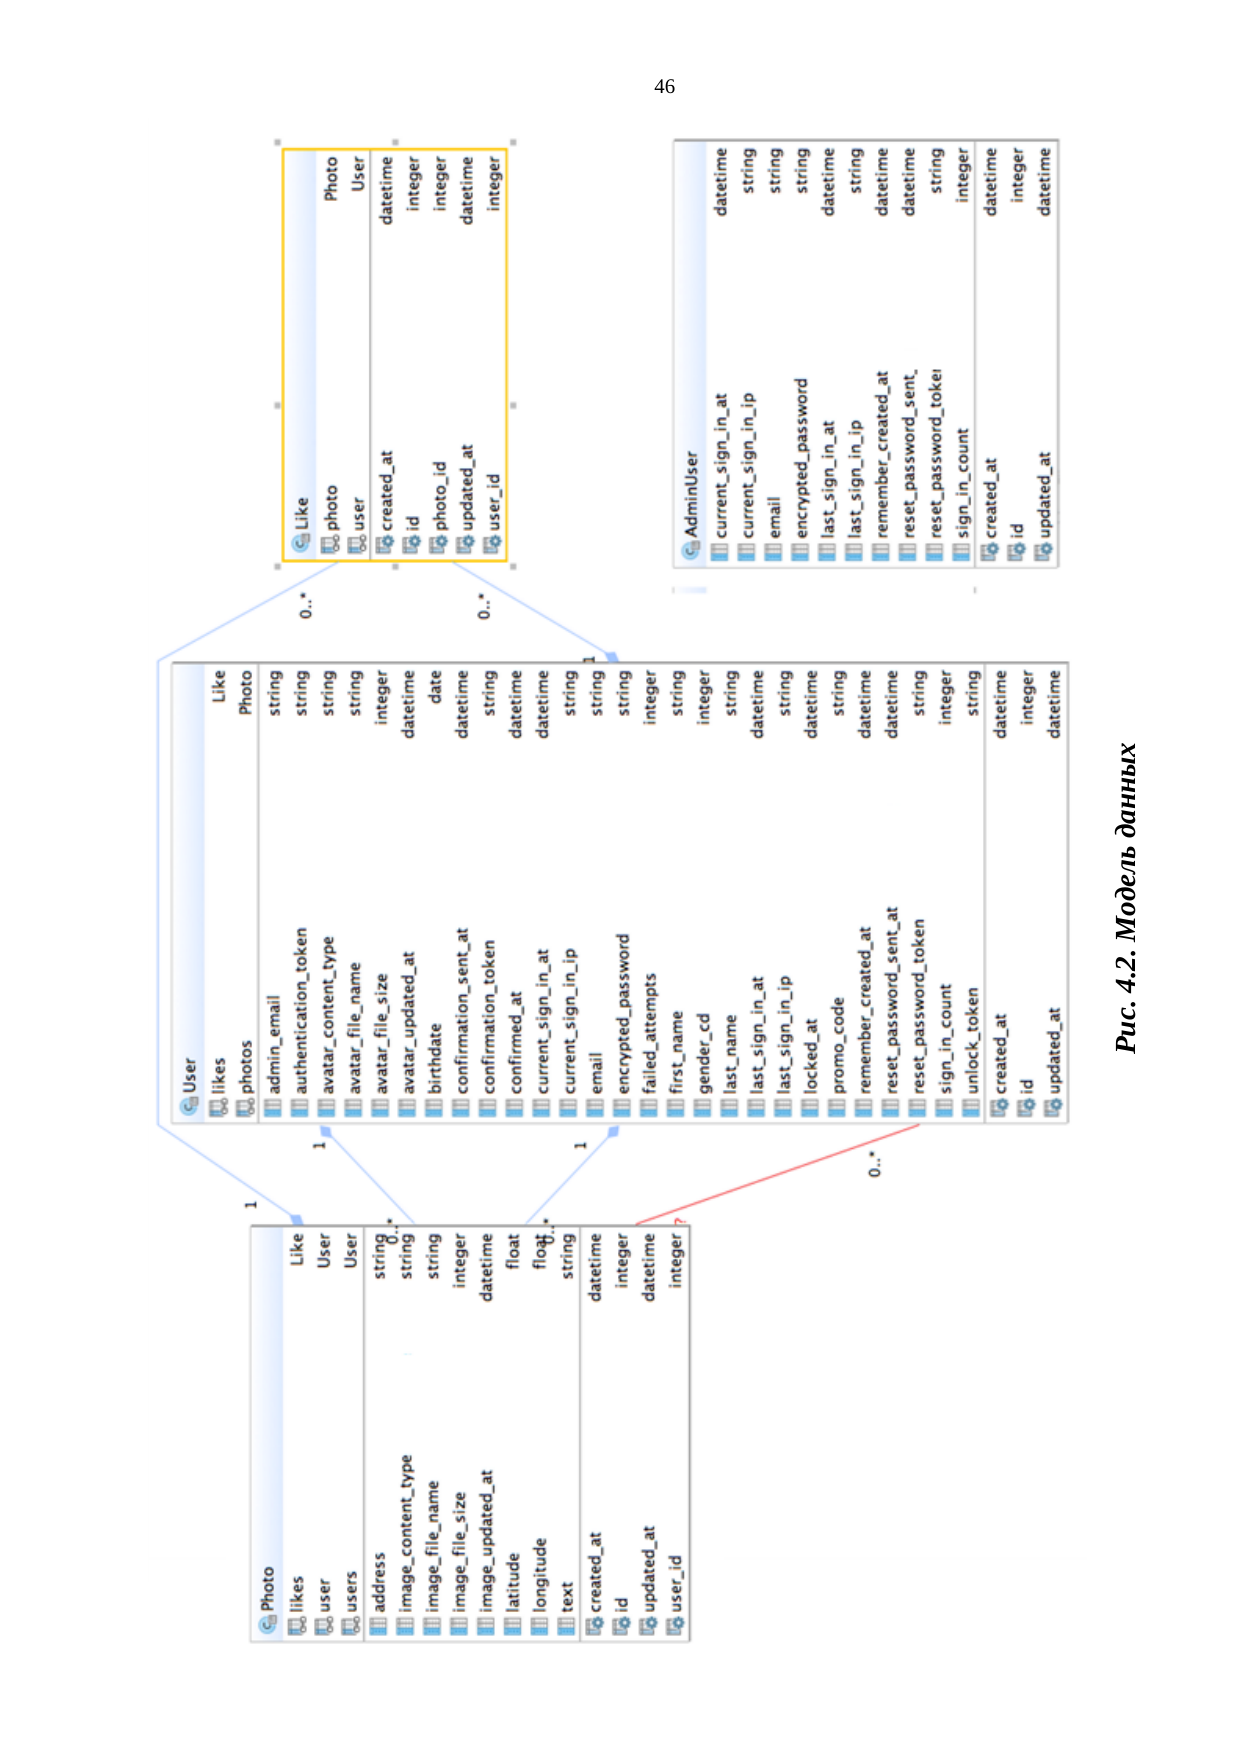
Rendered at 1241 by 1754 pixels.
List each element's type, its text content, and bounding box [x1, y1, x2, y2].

table_cell Рис. 4.2. Модель данных [1097, 118, 1192, 1665]
picture [147, 118, 1087, 1663]
table_cell [136, 118, 1097, 1665]
